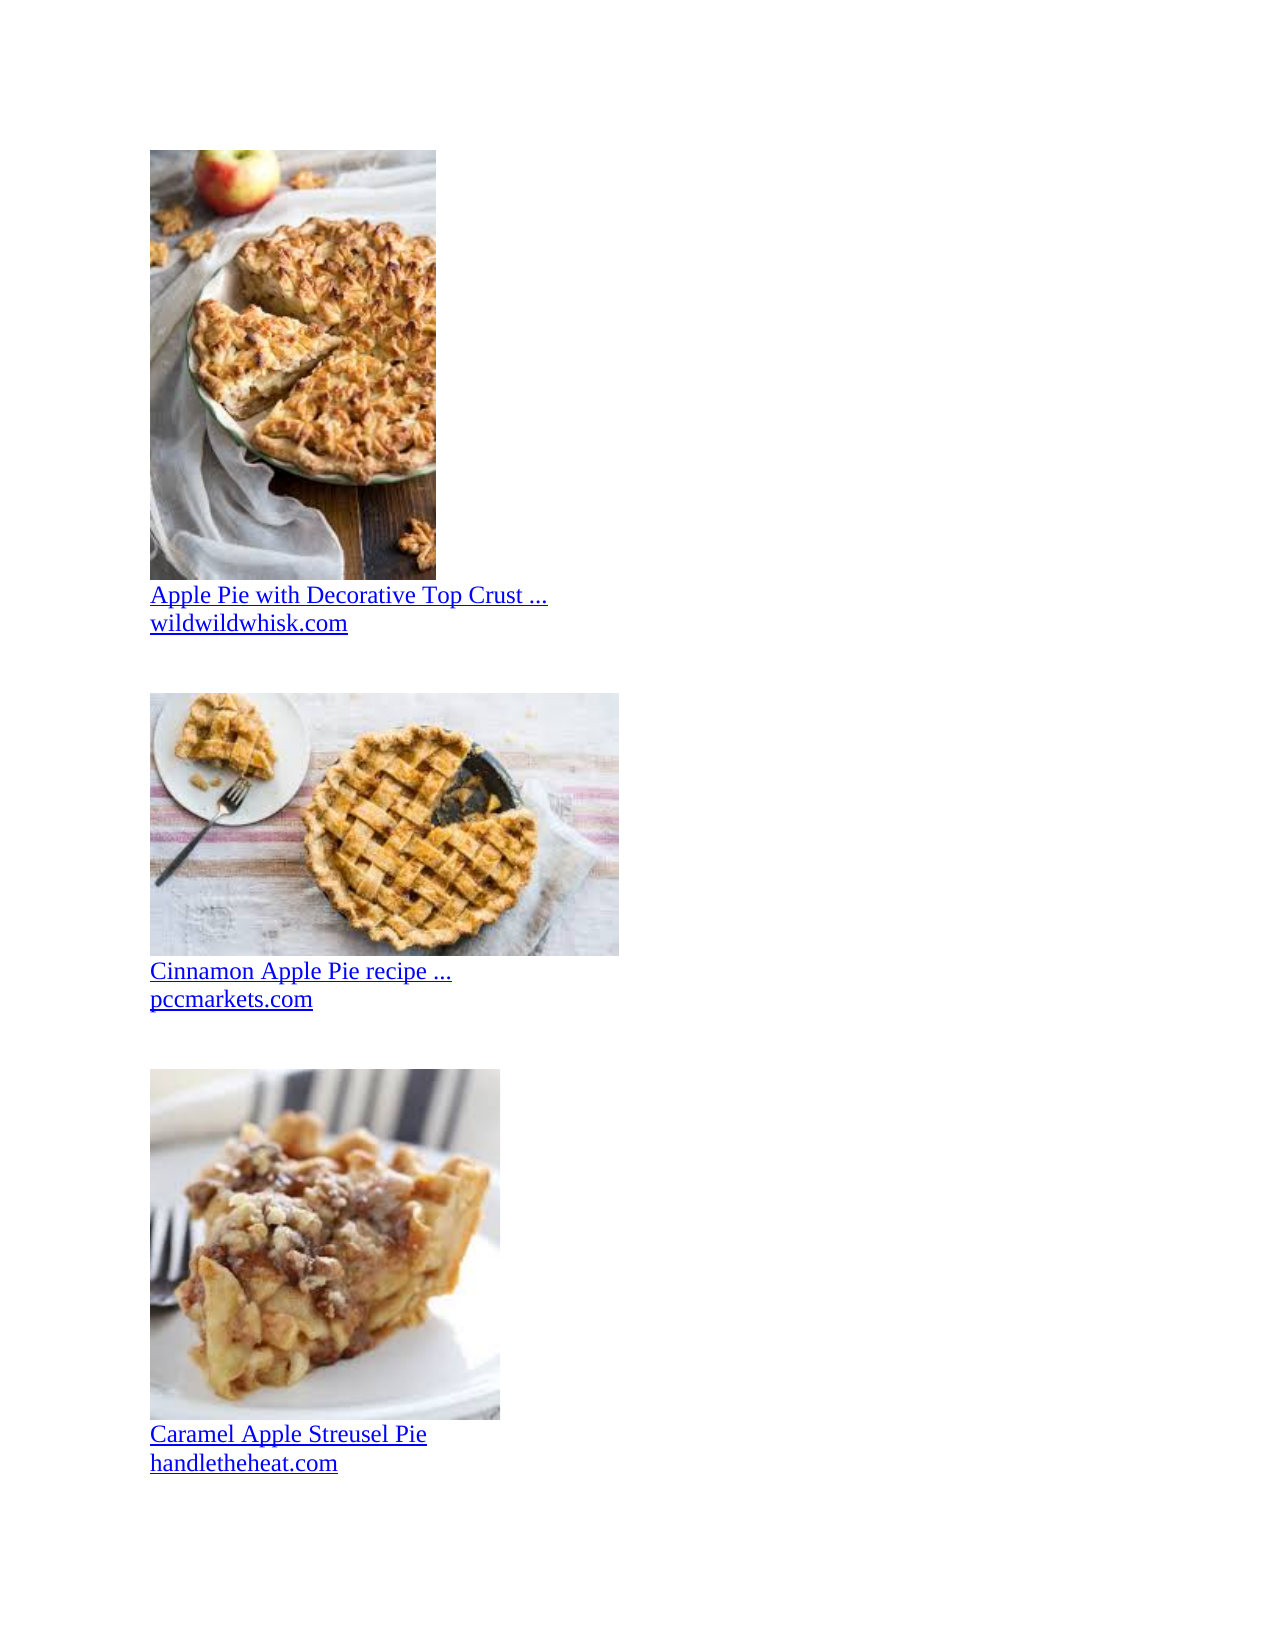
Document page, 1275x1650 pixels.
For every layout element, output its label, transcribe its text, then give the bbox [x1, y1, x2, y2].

text pccmarkets.com [150, 984, 1125, 1013]
text Cinnamon Apple Pie recipe ... [150, 956, 1125, 984]
text Apple Pie with Decorative Top Crust ... [150, 580, 1125, 608]
text Caramel Apple Streusel Pie [150, 1419, 1125, 1448]
picture [150, 150, 436, 580]
picture [150, 693, 619, 956]
text handletheheat.com [150, 1448, 1125, 1477]
text wildwildwhisk.com [150, 608, 1125, 637]
picture [150, 1069, 501, 1420]
